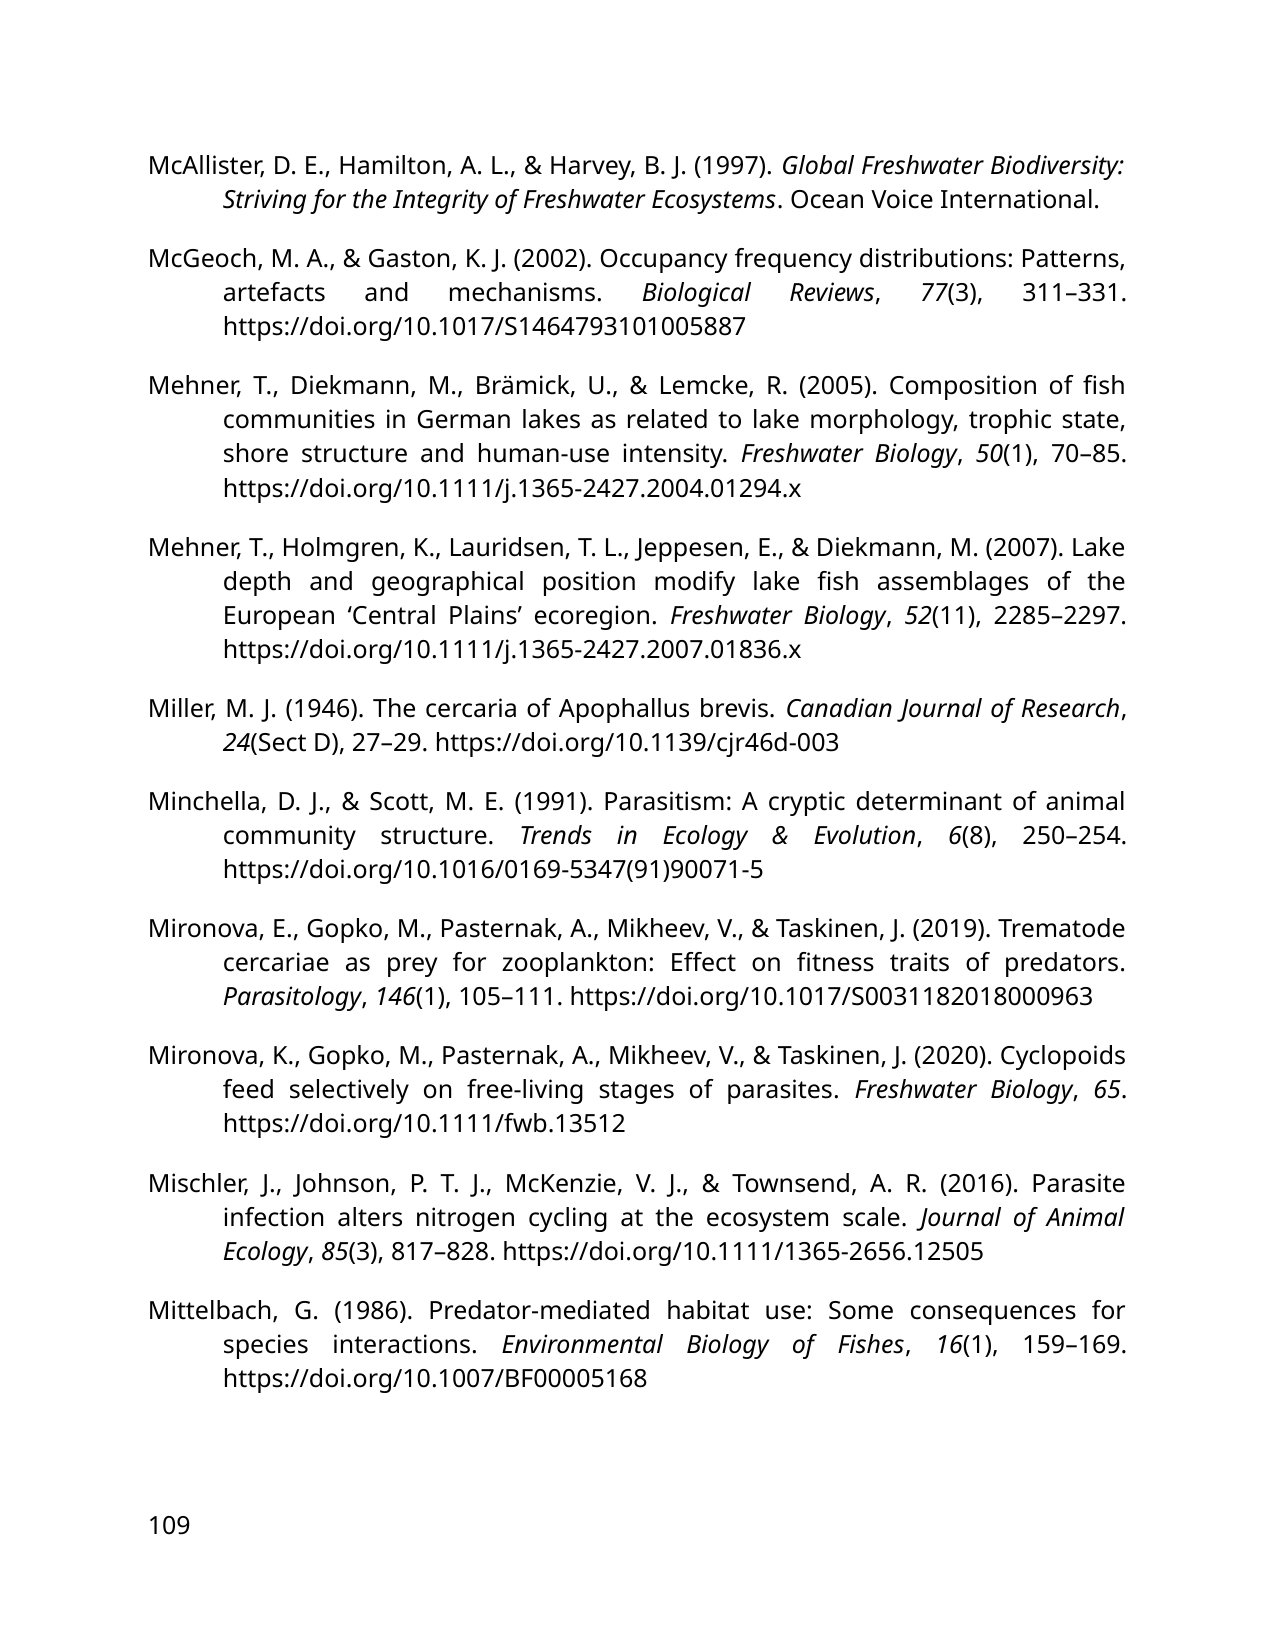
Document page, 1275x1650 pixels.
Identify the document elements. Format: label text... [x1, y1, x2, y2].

text Mischler, J., Johnson, P. T. J., McKenzie, V. J., & Townsend, A. R. (2016). Parasite infection alters nitrogen cycling at the ecosystem scale. Journal of Animal Ecology, 85(3), 817–828. https://doi.org/10.1111/1365-2656.12505 [148, 1165, 1127, 1267]
text Mironova, K., Gopko, M., Pasternak, A., Mikheev, V., & Taskinen, J. (2020). Cyclopoids feed selectively on free-living stages of parasites. Freshwater Biology, 65. https://doi.org/10.1111/fwb.13512 [148, 1038, 1127, 1140]
text Mittelbach, G. (1986). Predator-mediated habitat use: Some consequences for species interactions. Environmental Biology of Fishes, 16(1), 159–169. https://doi.org/10.1007/BF00005168 [148, 1292, 1127, 1394]
text McGeoch, M. A., & Gaston, K. J. (2002). Occupancy frequency distributions: Patterns, artefacts and mechanisms. Biological Reviews, 77(3), 311–331. https://doi.org/10.1017/S1464793101005887 [148, 241, 1127, 343]
text Mehner, T., Diekmann, M., Brämick, U., & Lemcke, R. (2005). Composition of fish communities in German lakes as related to lake morphology, trophic state, shore structure and human-use intensity. Freshwater Biology, 50(1), 70–85. https://doi.org/10.1111/j.1365-2427.2004.01294.x [148, 368, 1127, 504]
text Minchella, D. J., & Scott, M. E. (1991). Parasitism: A cryptic determinant of animal community structure. Trends in Ecology & Evolution, 6(8), 250–254. https://doi.org/10.1016/0169-5347(91)90071-5 [148, 784, 1127, 886]
text McAllister, D. E., Hamilton, A. L., & Harvey, B. J. (1997). Global Freshwater Biodiversity: Striving for the Integrity of Freshwater Ecosystems. Ocean Voice International. [148, 148, 1127, 216]
text Mironova, E., Gopko, M., Pasternak, A., Mikheev, V., & Taskinen, J. (2019). Trematode cercariae as prey for zooplankton: Effect on fitness traits of predators. Parasitology, 146(1), 105–111. https://doi.org/10.1017/S0031182018000963 [148, 911, 1127, 1013]
text Mehner, T., Holmgren, K., Lauridsen, T. L., Jeppesen, E., & Diekmann, M. (2007). Lake depth and geographical position modify lake fish assemblages of the European ‘Central Plains’ ecoregion. Freshwater Biology, 52(11), 2285–2297. https://doi.org/10.1111/j.1365-2427.2007.01836.x [148, 529, 1127, 666]
text Miller, M. J. (1946). The cercaria of Apophallus brevis. Canadian Journal of Research, 24(Sect D), 27–29. https://doi.org/10.1139/cjr46d-003 [148, 691, 1127, 759]
